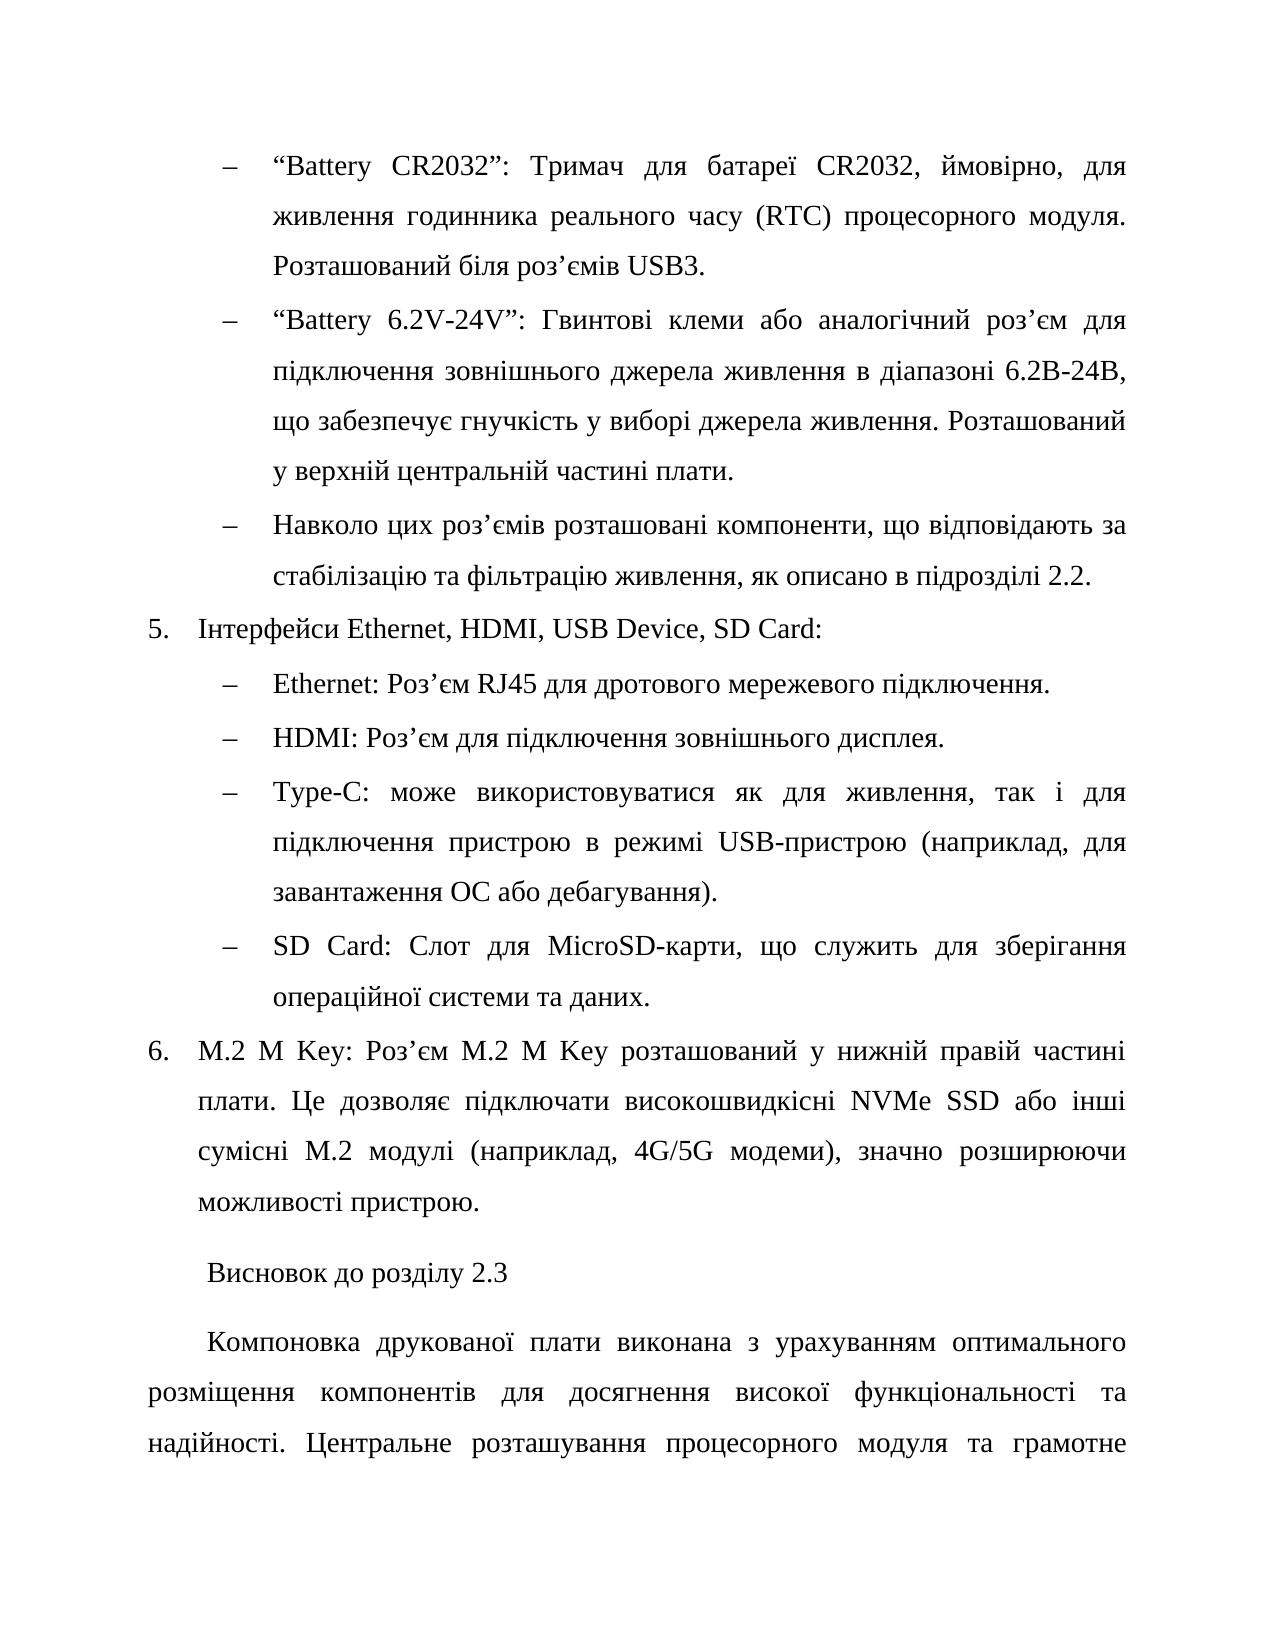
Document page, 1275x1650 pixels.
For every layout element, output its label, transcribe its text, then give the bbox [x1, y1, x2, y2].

list “Battery CR2032”: Тримач для батареї CR2032, ймовірно, для живлення годинника реального часу (RTC) процесорного модуля. Розташований біля роз’ємів USB3. [223, 148, 1127, 282]
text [148, 1324, 1127, 1458]
list Type-C: може використовуватися як для живлення, так і для підключення пристрою в режимі USB-пристрою (наприклад, для завантаження ОС або дебагування). [223, 774, 1127, 908]
list HDMI: Роз’єм для підключення зовнішнього дисплея. [223, 720, 1127, 753]
list M.2 M Key: Роз’єм M.2 M Key розташований у нижній правій частині плати. Це дозволяє підключати високошвидкісні NVMe SSD або інші сумісні M.2 модулі (наприклад, 4G/5G модеми), значно розширюючи можливості пристрою. [148, 1033, 1127, 1217]
list SD Card: Слот для MicroSD-карти, що служить для зберігання операційної системи та даних. [223, 928, 1127, 1012]
text Висновок до розділу 2.3 [148, 1255, 1127, 1288]
list Навколо цих роз’ємів розташовані компоненти, що відповідають за стабілізацію та фільтрацію живлення, як описано в підрозділі 2.2. [223, 507, 1127, 591]
list “Battery 6.2V-24V”: Гвинтові клеми або аналогічний роз’єм для підключення зовнішнього джерела живлення в діапазоні 6.2В-24В, що забезпечує гнучкість у виборі джерела живлення. Розташований у верхній центральній частині плати. [223, 302, 1127, 487]
list Інтерфейси Ethernet, HDMI, USB Device, SD Card: [148, 612, 1127, 645]
list Ethernet: Роз’єм RJ45 для дротового мережевого підключення. [223, 666, 1127, 699]
